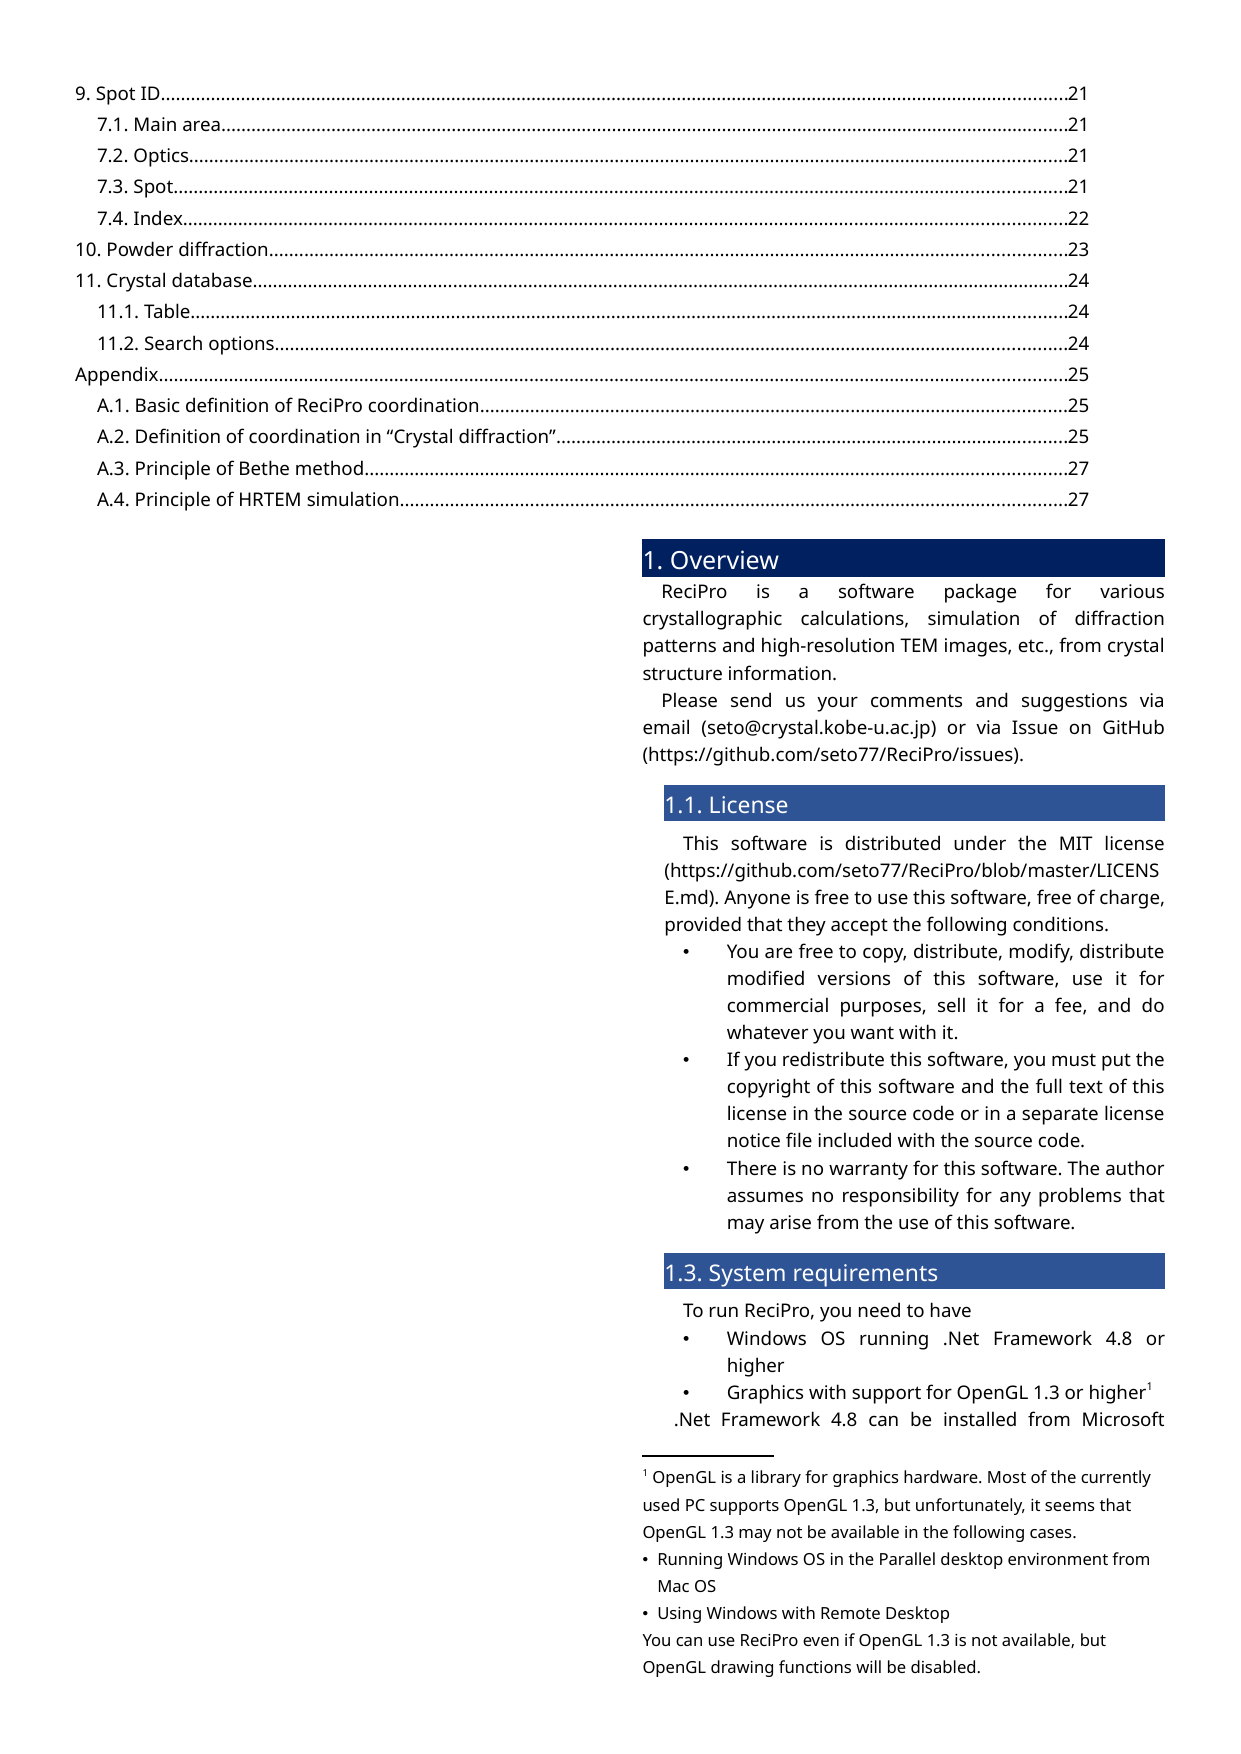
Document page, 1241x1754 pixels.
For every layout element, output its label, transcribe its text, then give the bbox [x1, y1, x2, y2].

subtitle 1.1. License [664, 785, 1165, 821]
text ReciPro is a software package for various crystallographic calculations, simulation of diffraction patterns and high-resolution TEM images, etc., from crystal structure information. [642, 577, 1165, 685]
list There is no warranty for this software. The author assumes no responsibility for any problems that may arise from the use of this software. [683, 1153, 1165, 1234]
subtitle 1.3. System requirements [664, 1253, 1165, 1289]
list If you redistribute this software, you must put the copyright of this software and the full text of this license in the source code or in a separate license notice file included with the source code. [683, 1045, 1165, 1153]
text To run ReciPro, you need to have [664, 1296, 1165, 1323]
list Windows OS running .Net Framework 4.8 or higher [683, 1323, 1165, 1377]
list Graphics with support for OpenGL 1.3 or higher [683, 1377, 1165, 1404]
text Please send us your comments and suggestions via email (seto@crystal.kobe-u.ac.jp) or via Issue on GitHub (https://github.com/seto77/ReciPro/issues). [642, 685, 1165, 767]
subtitle 1. Overview [642, 539, 1165, 577]
text This software is distributed under the MIT license (https://github.com/seto77/ReciPro/blob/master/LICENSE.md). Anyone is free to use this software, free of charge, provided that they accept the following conditions. [664, 828, 1165, 937]
list You are free to copy, distribute, modify, distribute modified versions of this software, use it for commercial purposes, sell it for a fee, and do whatever you want with it. [683, 937, 1165, 1045]
